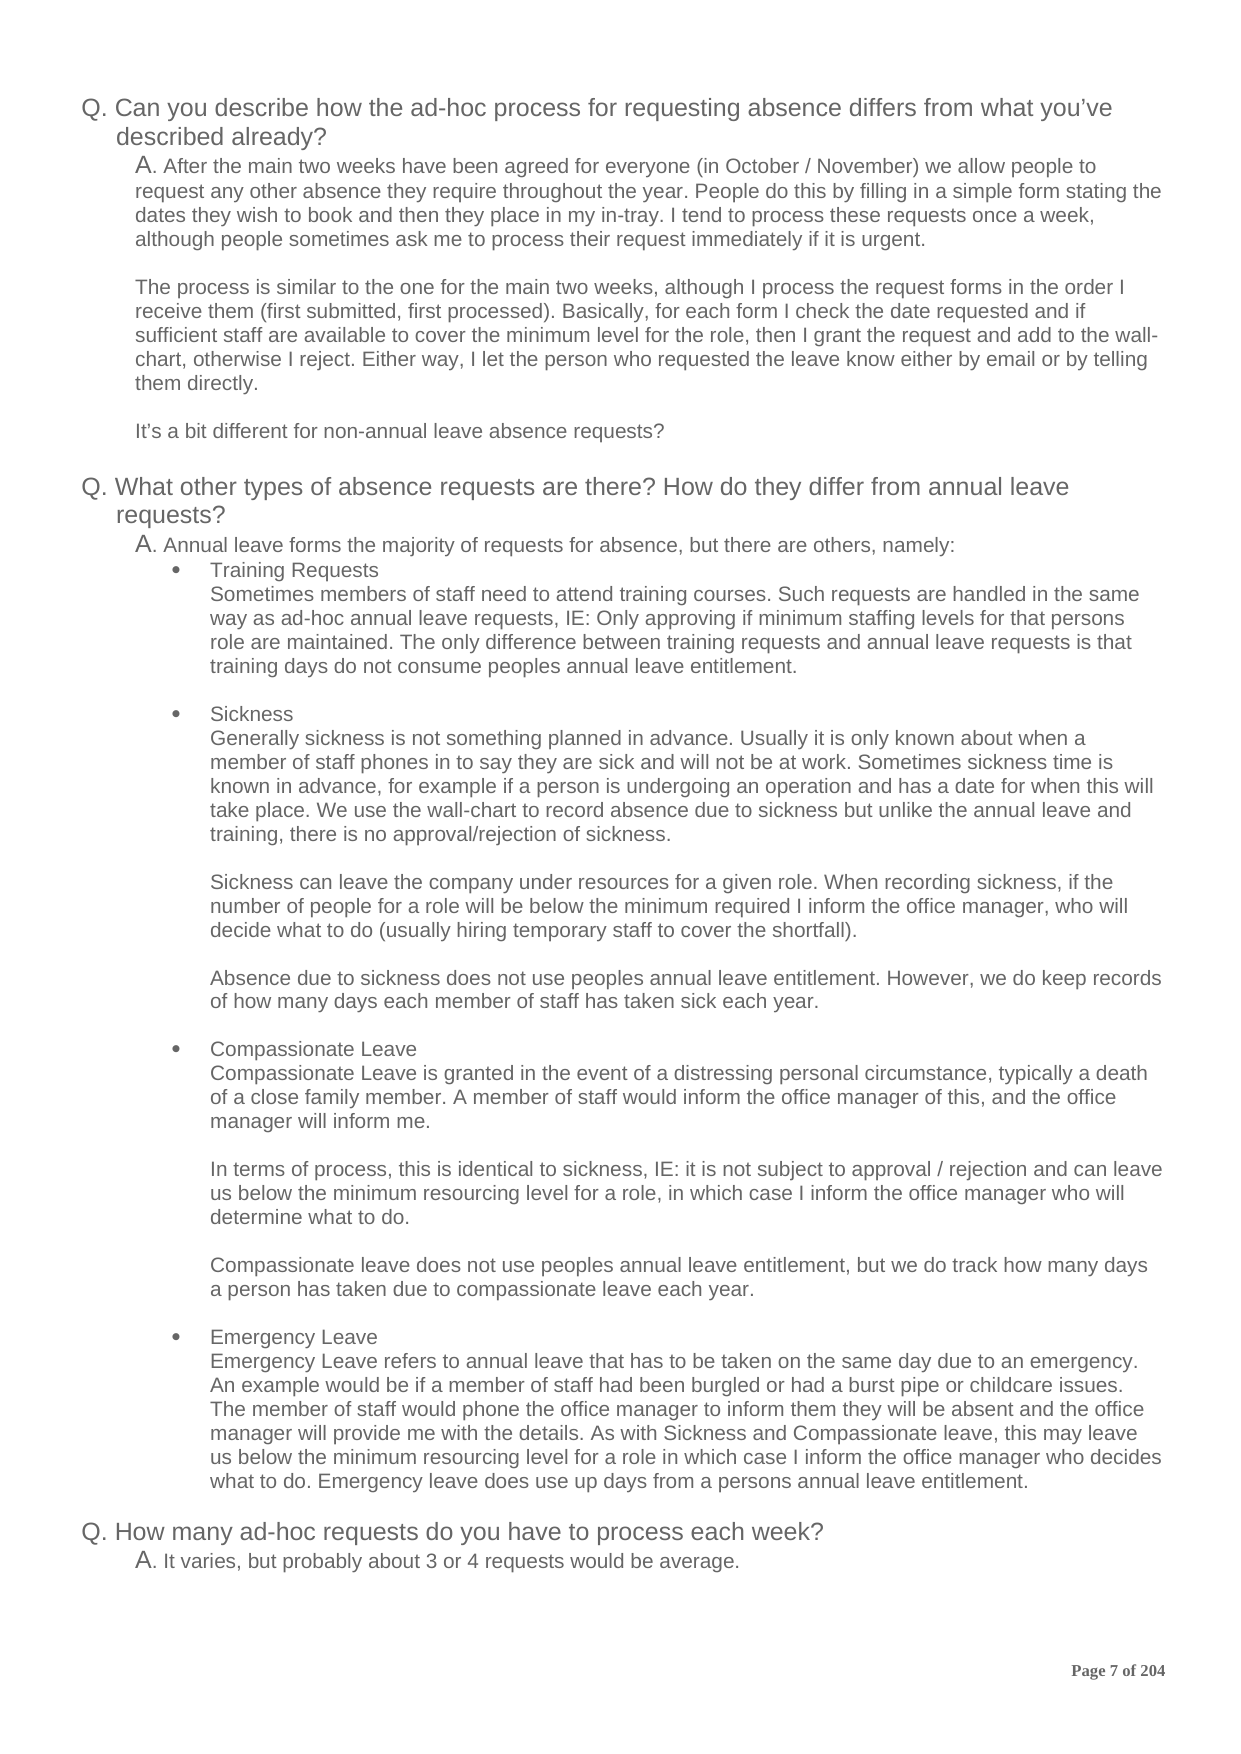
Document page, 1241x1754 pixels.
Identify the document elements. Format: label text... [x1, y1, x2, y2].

list Training Requests Sometimes members of staff need to attend training courses. Such requests are handled in the same way as ad-hoc annual leave requests, IE: Only approving if minimum staffing levels for that persons role are maintained. The only difference between training requests and annual leave requests is that training days do not consume peoples annual leave entitlement. [172, 558, 1165, 678]
list Sickness can leave the company under resources for a given role. When recording sickness, if the number of people for a role will be below the minimum required I inform the office manager, who will decide what to do (usually hiring temporary staff to cover the shortfall). [210, 869, 1165, 941]
list Sickness [172, 702, 1165, 726]
list Generally sickness is not something planned in advance. Usually it is only known about when a member of staff phones in to say they are sick and will not be at work. Sometimes sickness time is known in advance, for example if a person is undergoing an operation and has a date for when this will take place. We use the wall-chart to record absence due to sickness but unlike the annual leave and training, there is no approval/rejection of sickness. [210, 726, 1165, 846]
text A. After the main two weeks have been agreed for everyone (in October / November) we allow people to request any other absence they require throughout the year. People do this by filling in a simple form stating the dates they wish to book and then they place in my in-tray. I tend to process these requests once a week, although people sometimes ask me to process their request immediately if it is urgent. [135, 151, 1165, 251]
text It’s a bit different for non-annual leave absence requests? [135, 419, 1165, 443]
text A. It varies, but probably about 3 or 4 requests would be average. [135, 1545, 1165, 1574]
text Q. Can you describe how the ad-hoc process for requesting absence differs from what you’ve described already? [81, 93, 1165, 151]
list Absence due to sickness does not use peoples annual leave entitlement. However, we do keep records of how many days each member of staff has taken sick each year. [210, 965, 1165, 1013]
text Q. How many ad-hoc requests do you have to process each week? [81, 1517, 1165, 1545]
text The process is similar to the one for the main two weeks, although I process the request forms in the order I receive them (first submitted, first processed). Basically, for each form I check the date requested and if sufficient staff are available to cover the minimum level for the role, then I grant the request and add to the wall-chart, otherwise I reject. Either way, I let the person who requested the leave know either by email or by telling them directly. [135, 275, 1165, 395]
text Compassionate leave does not use peoples annual leave entitlement, but we do track how many days a person has taken due to compassionate leave each year. [210, 1253, 1165, 1301]
list Compassionate Leave [172, 1037, 1165, 1061]
text A. Annual leave forms the majority of requests for absence, but there are others, namely: [135, 529, 1165, 558]
text Compassionate Leave is granted in the event of a distressing personal circumstance, typically a death of a close family member. A member of staff would inform the office manager of this, and the office manager will inform me. [210, 1061, 1165, 1133]
list Emergency Leave [172, 1325, 1165, 1349]
text In terms of process, this is identical to sickness, IE: it is not subject to approval / rejection and can leave us below the minimum resourcing level for a role, in which case I inform the office manager who will determine what to do. [210, 1157, 1165, 1229]
list Emergency Leave refers to annual leave that has to be taken on the same day due to an emergency. An example would be if a member of staff had been burgled or had a burst pipe or childcare issues. The member of staff would phone the office manager to inform them they will be absent and the office manager will provide me with the details. As with Sickness and Compassionate leave, this may leave us below the minimum resourcing level for a role in which case I inform the office manager who decides what to do. Emergency leave does use up days from a persons annual leave entitlement. [210, 1349, 1165, 1493]
text Q. What other types of absence requests are there? How do they differ from annual leave requests? [81, 472, 1165, 529]
